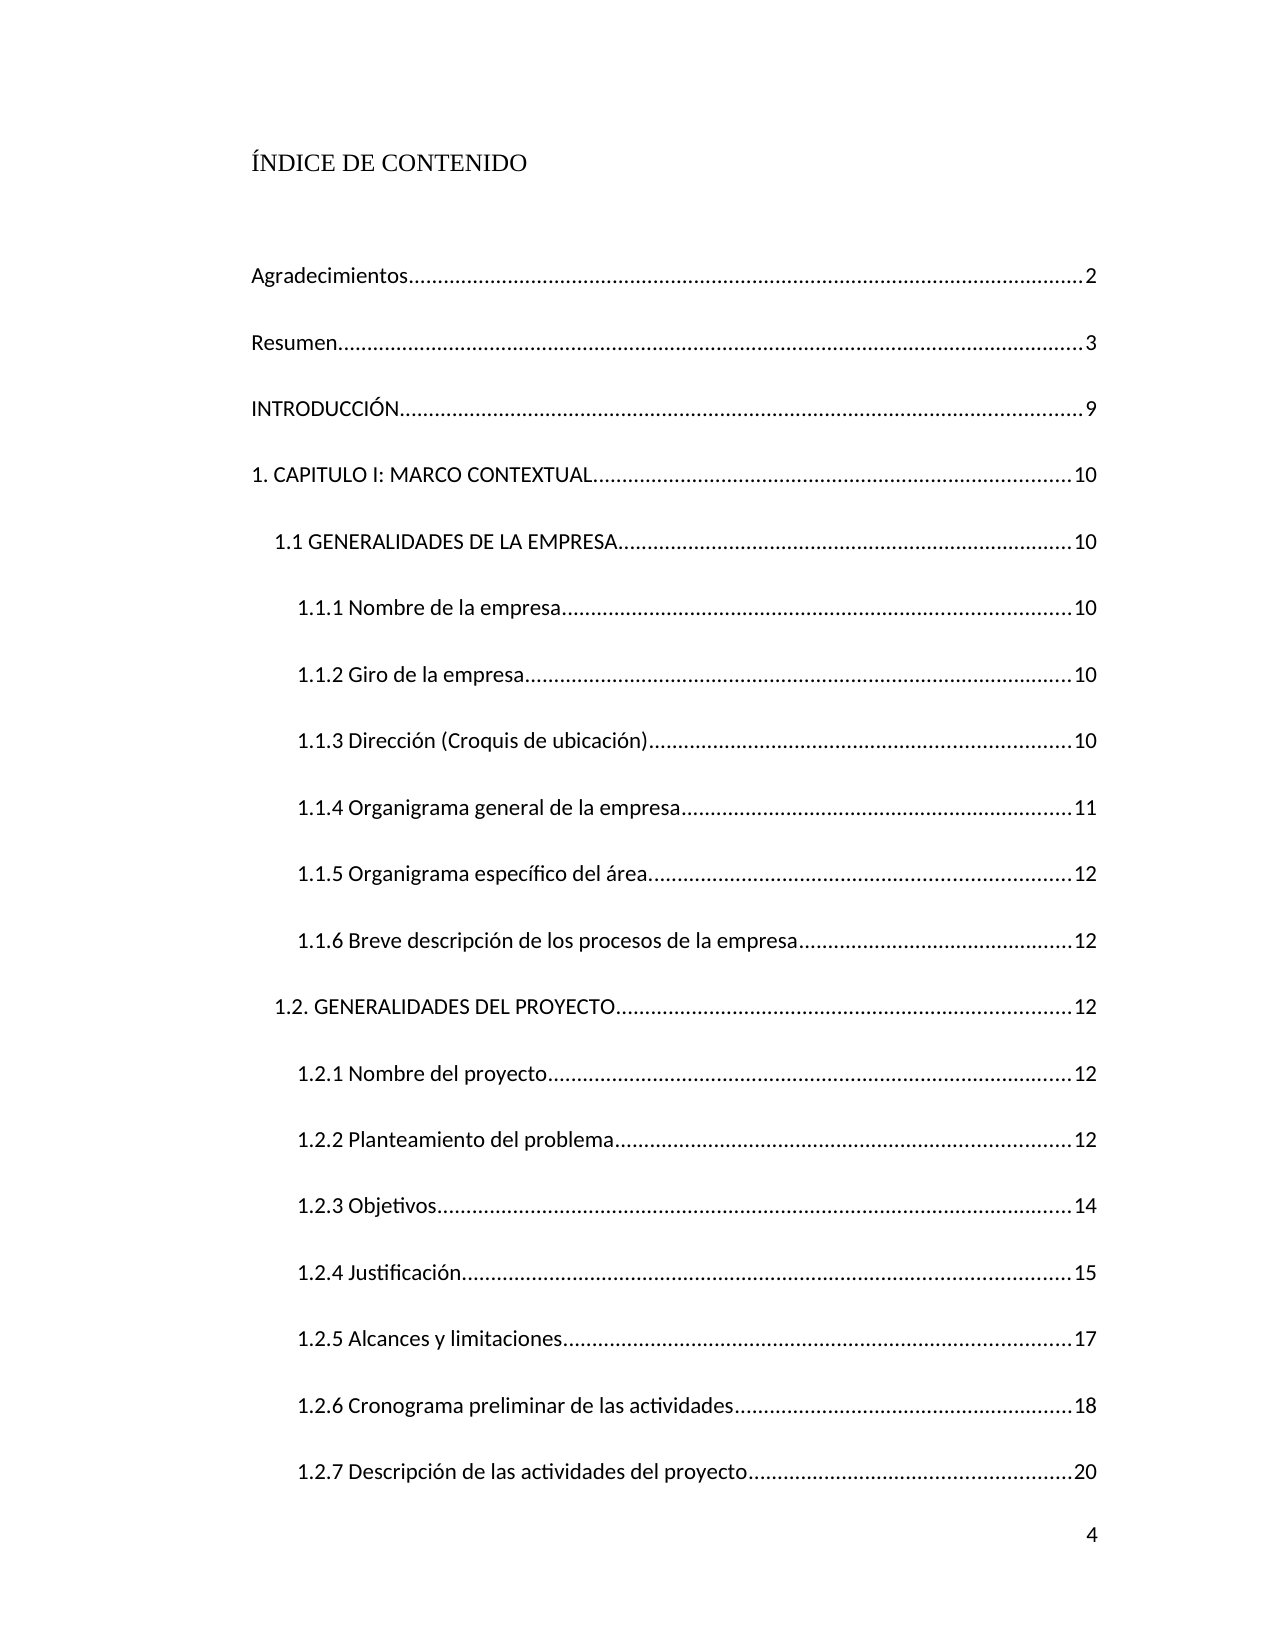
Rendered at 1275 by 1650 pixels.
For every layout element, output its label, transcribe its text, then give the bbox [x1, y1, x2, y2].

text ÍNDICE DE CONTENIDO [177, 148, 1098, 176]
